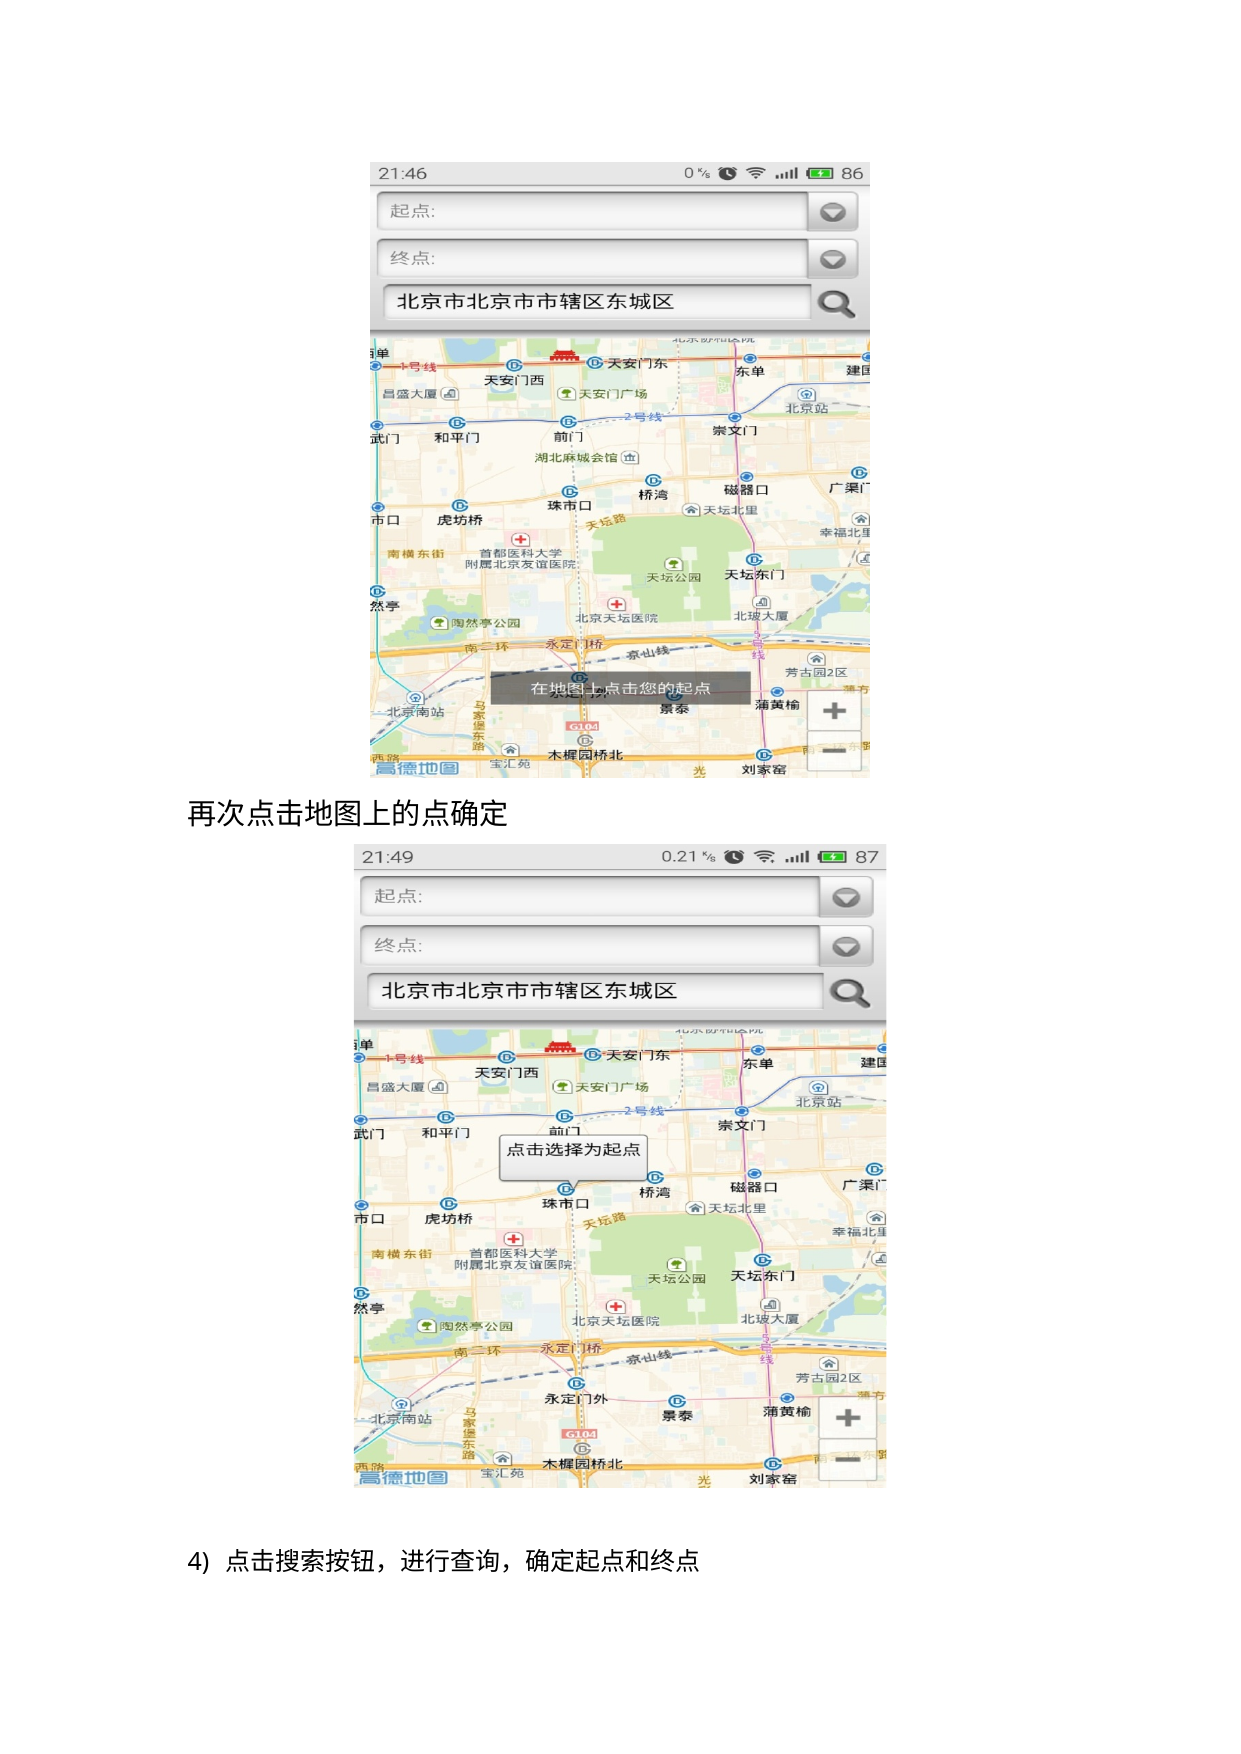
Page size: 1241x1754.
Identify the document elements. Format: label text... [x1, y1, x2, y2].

picture [353, 844, 887, 1488]
picture [370, 162, 870, 778]
list 点击搜索按钮，进行查询，确定起点和终点 [187, 1527, 1053, 1592]
text 再次点击地图上的点确定 [187, 779, 1053, 844]
